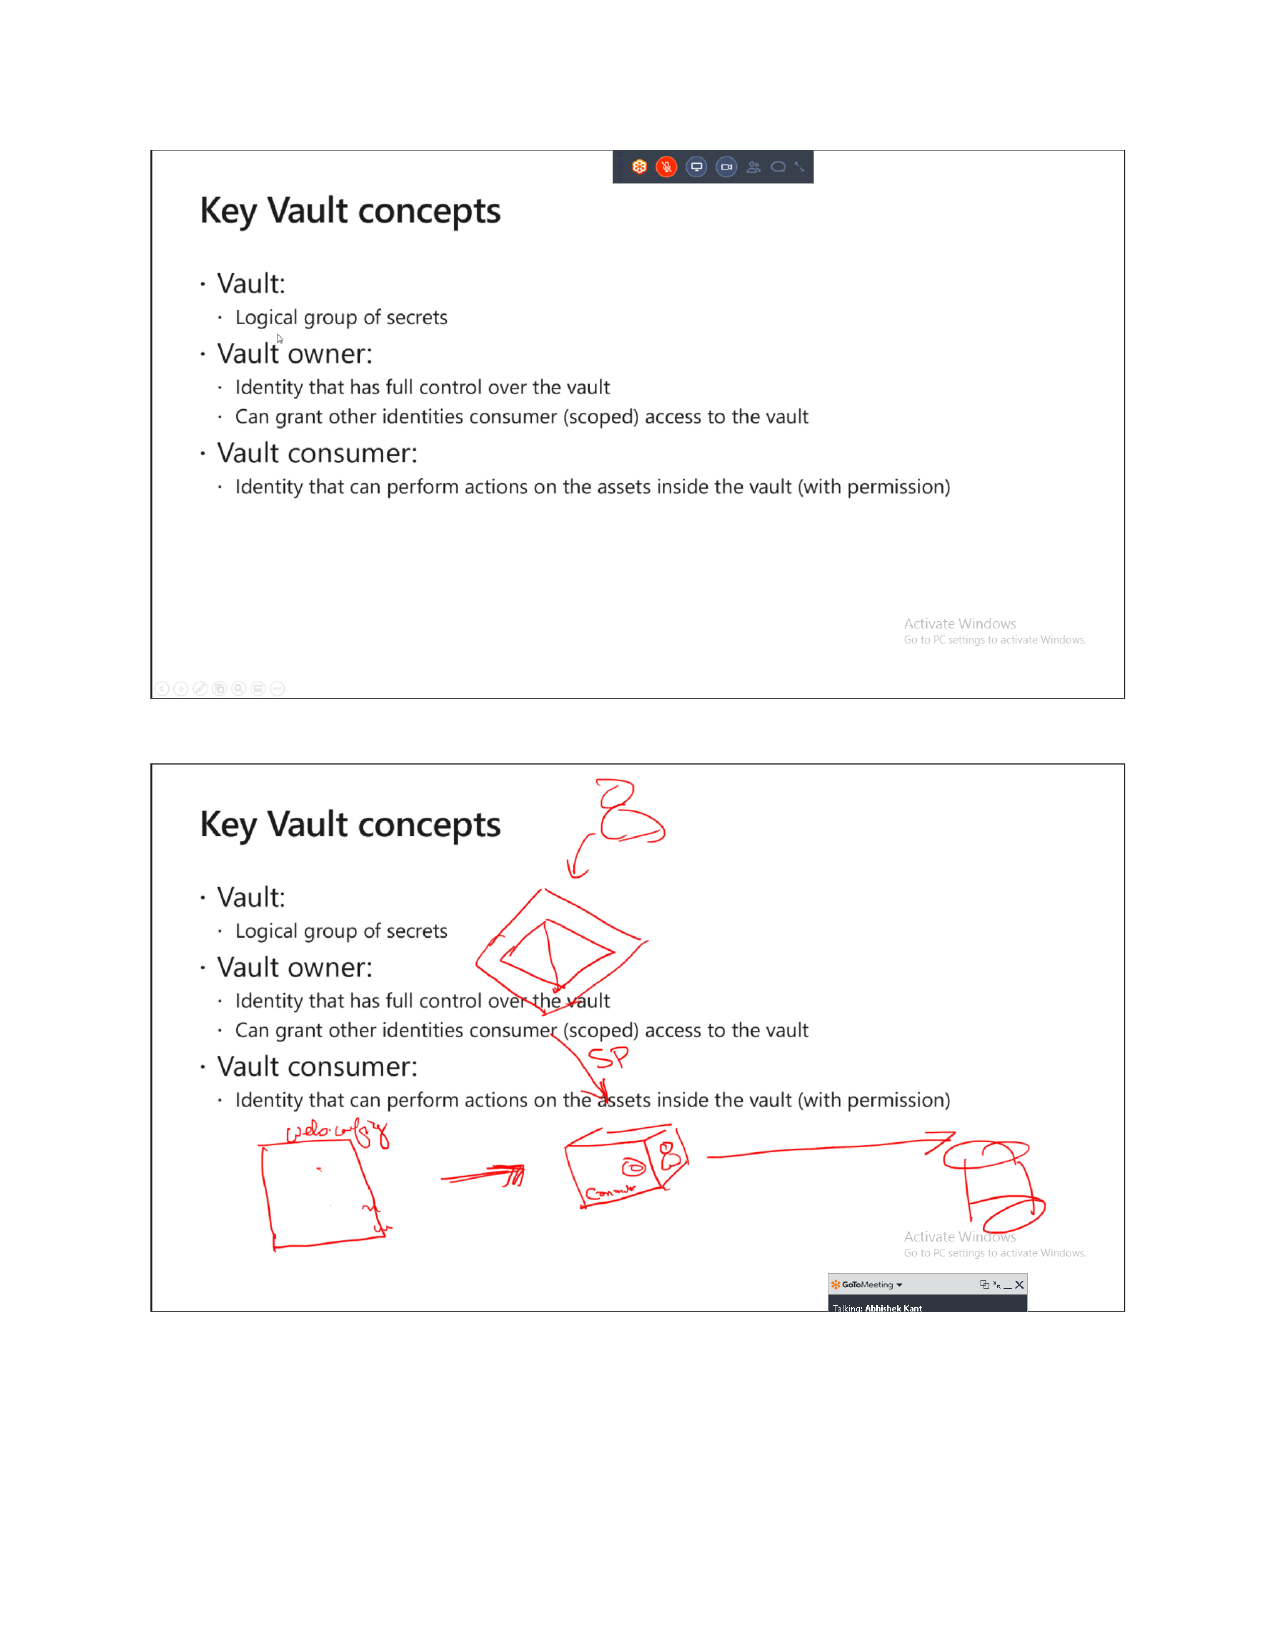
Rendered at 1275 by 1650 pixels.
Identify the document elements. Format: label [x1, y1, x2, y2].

picture [150, 763, 1125, 1312]
picture [150, 150, 1125, 699]
